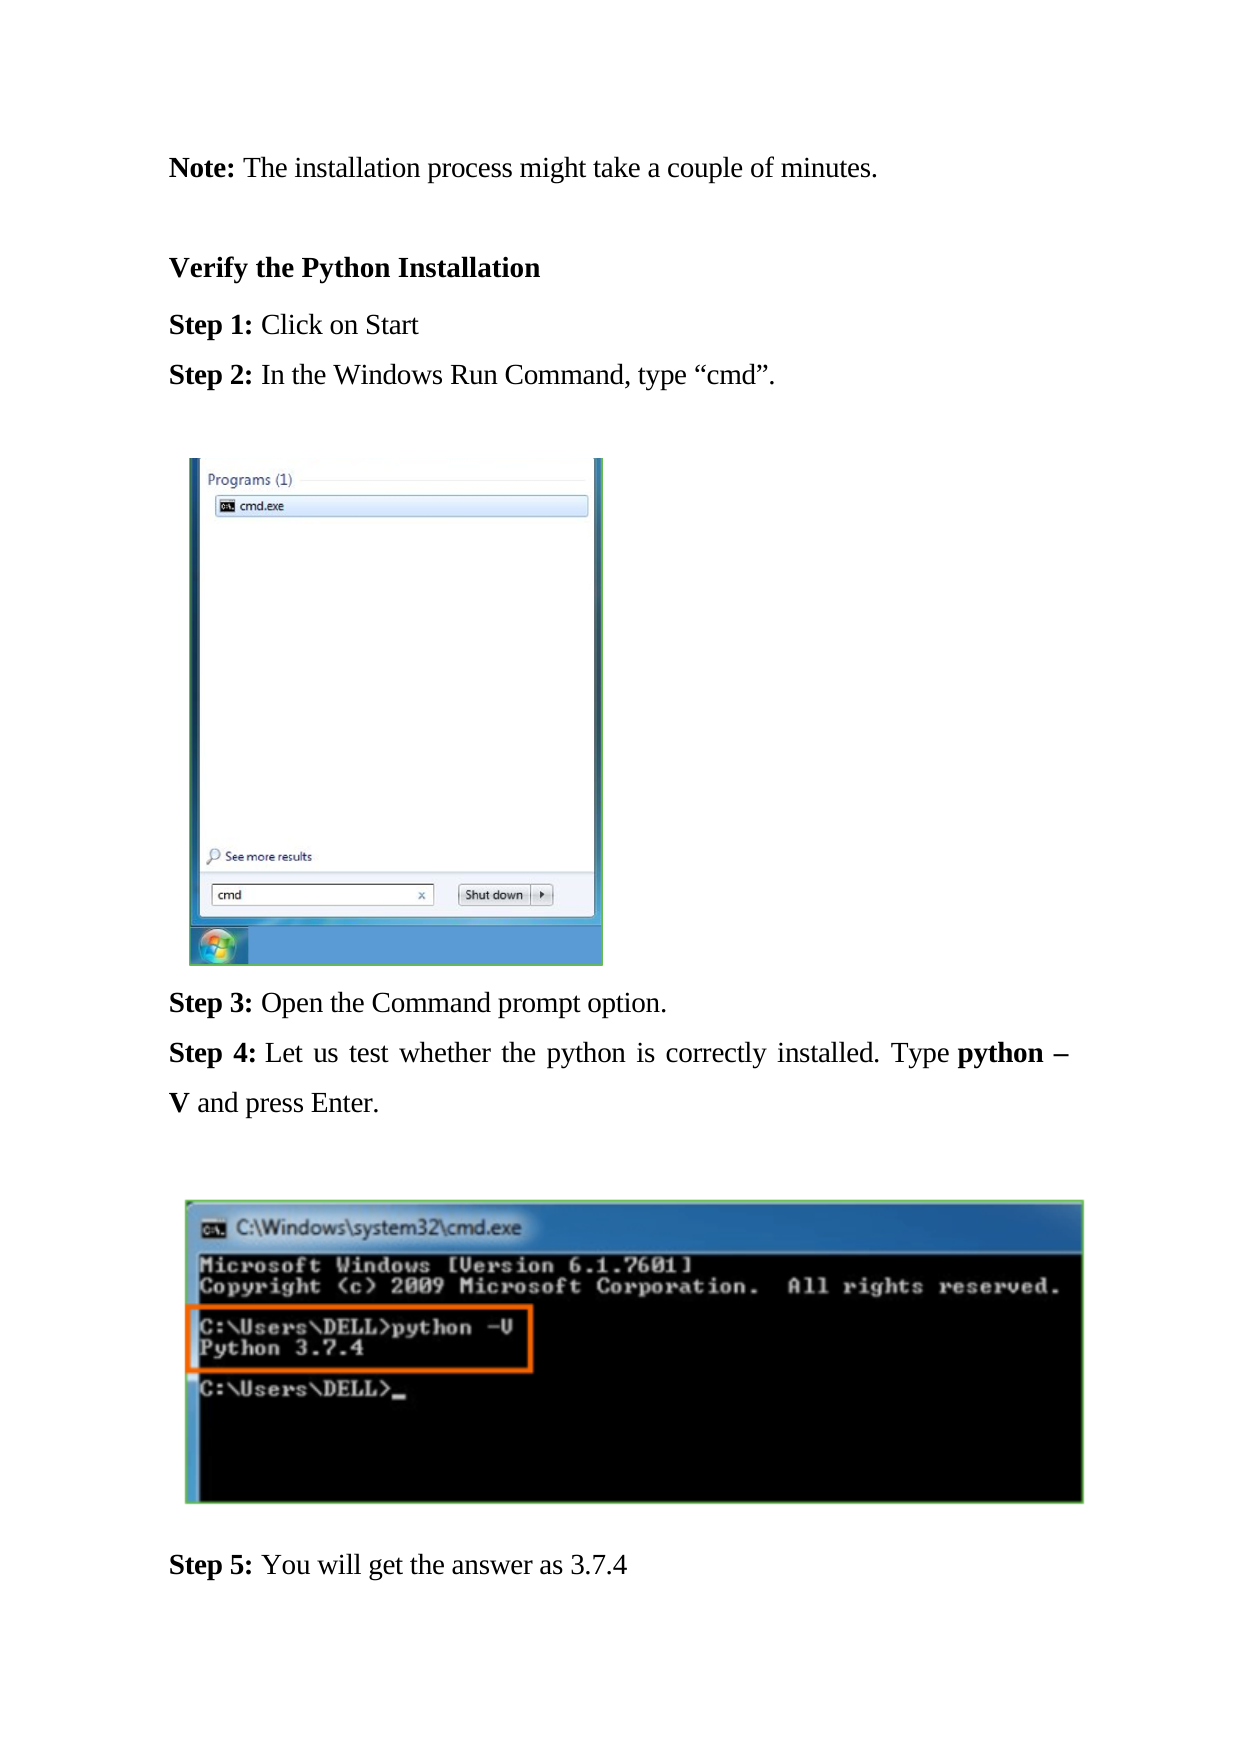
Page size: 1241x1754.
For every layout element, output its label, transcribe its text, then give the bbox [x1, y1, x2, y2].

text Step 3: Open the Command prompt option. [169, 985, 1068, 1018]
text Step 4: Let us test whether the python is correctly installed. Type python –V and press Enter. [169, 1035, 1068, 1119]
text Step 1: Click on Start [169, 307, 1068, 341]
text Step 5: You will get the answer as 3.7.4 [169, 1547, 1068, 1581]
subtitle Verify the Python Installation [169, 251, 1068, 284]
picture [168, 458, 666, 971]
text Step 2: In the Windows Run Command, type “cmd”. [169, 357, 1068, 391]
text Note: The installation process might take a couple of minutes. [169, 150, 1068, 183]
picture [168, 1186, 1161, 1534]
